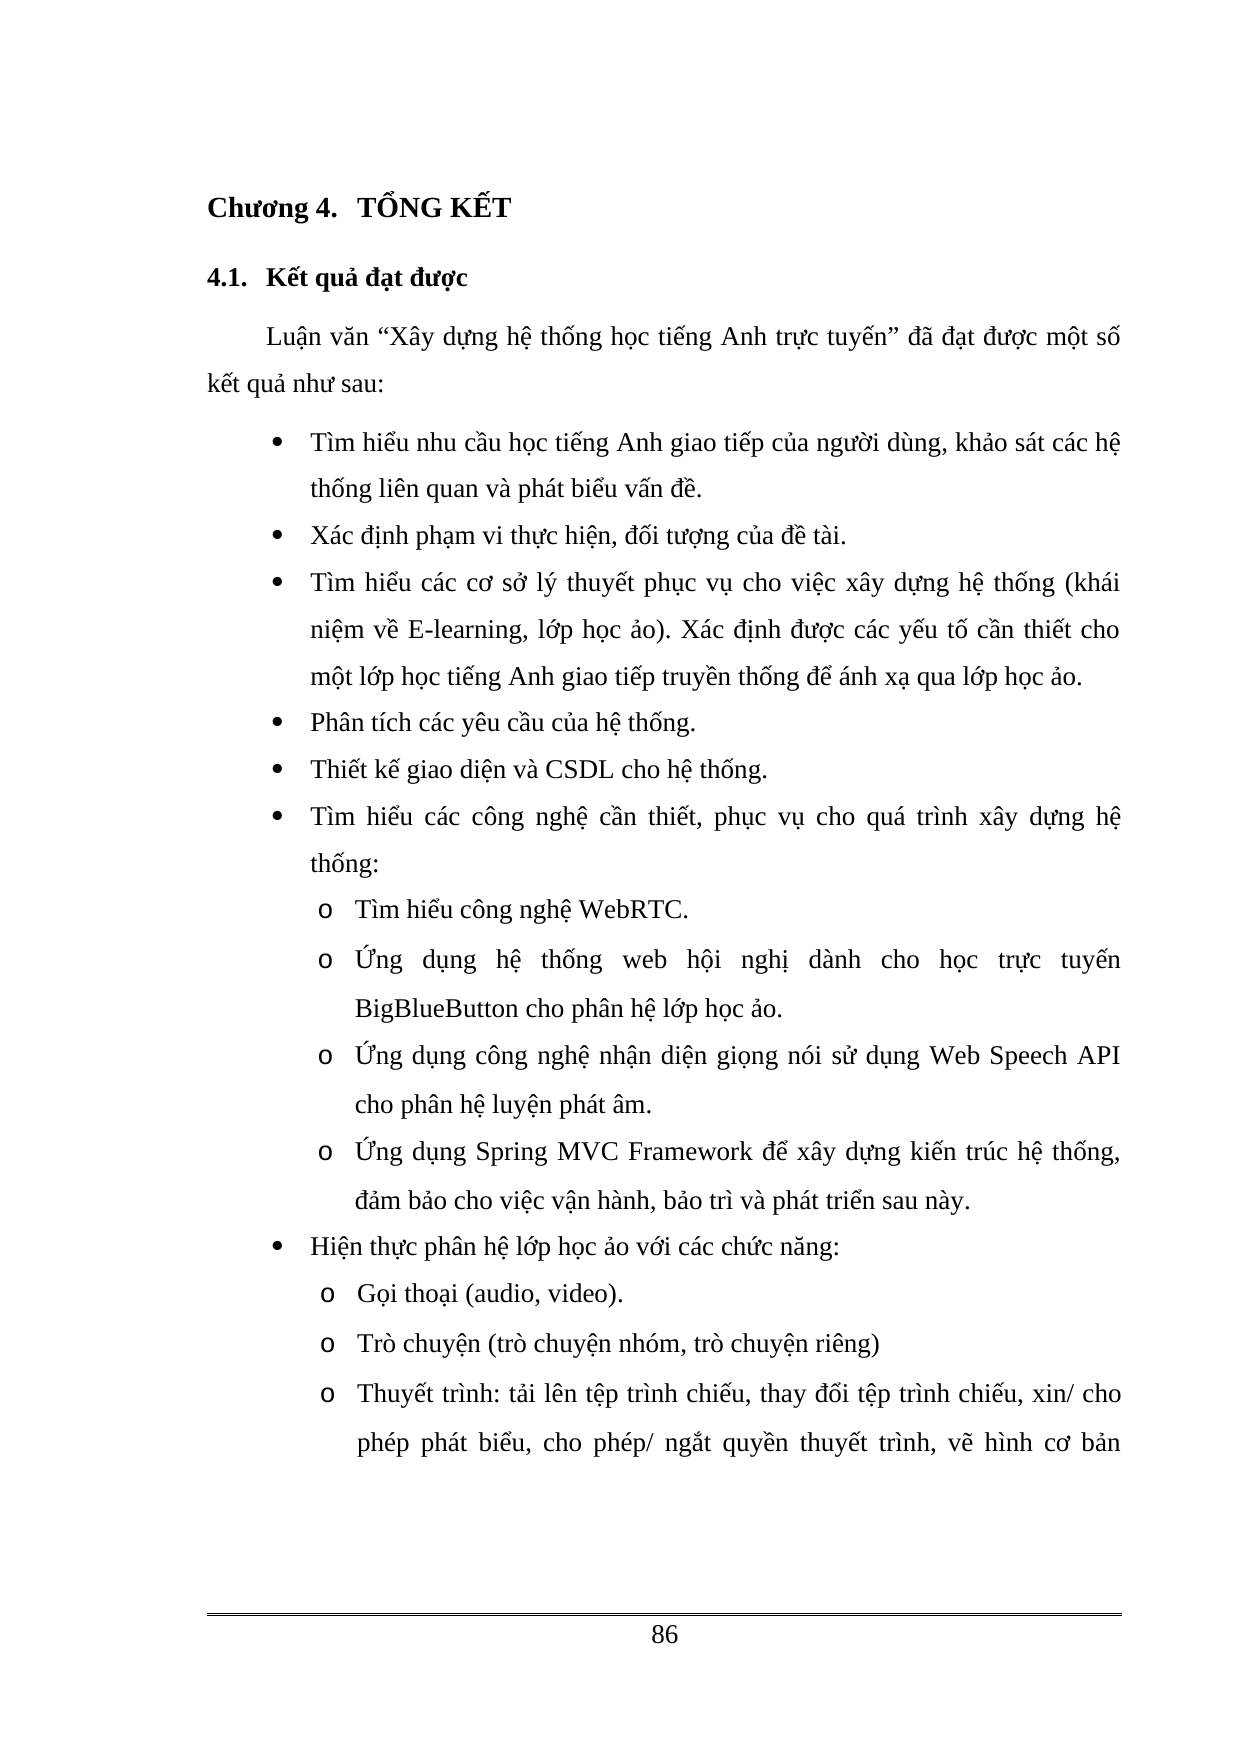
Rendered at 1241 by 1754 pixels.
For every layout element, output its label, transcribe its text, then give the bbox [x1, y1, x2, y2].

list Ứng dụng Spring MVC Framework để xây dựng kiến trúc hệ thống, đảm bảo cho việc vận hành, bảo trì và phát triển sau này. [317, 1135, 1122, 1215]
list Tìm hiểu nhu cầu học tiếng Anh giao tiếp của người dùng, khảo sát các hệ thống liên quan và phát biểu vấn đề. [273, 426, 1122, 504]
list Ứng dụng công nghệ nhận diện giọng nói sử dụng Web Speech API cho phân hệ luyện phát âm. [317, 1039, 1122, 1119]
list Hiện thực phân hệ lớp học ảo với các chức năng: [273, 1230, 1122, 1262]
list Gọi thoại (audio, video). [319, 1277, 1122, 1311]
list Xác định phạm vi thực hiện, đối tượng của đề tài. [273, 519, 1122, 551]
subtitle TỔNG KẾT [207, 190, 1122, 223]
list Tìm hiểu các cơ sở lý thuyết phục vụ cho việc xây dựng hệ thống (khái niệm về E-learning, lớp học ảo). Xác định được các yếu tố cần thiết cho một lớp học tiếng Anh giao tiếp truyền thống để ánh xạ qua lớp học ảo. [273, 566, 1122, 691]
list Phân tích các yêu cầu của hệ thống. [273, 706, 1122, 737]
list Ứng dụng hệ thống web hội nghị dành cho học trực tuyến BigBlueButton cho phân hệ lớp học ảo. [317, 943, 1122, 1024]
text Luận văn “Xây dựng hệ thống học tiếng Anh trực tuyến” đã đạt được một số kết quả như sau: [207, 320, 1122, 398]
subtitle Kết quả đạt được [207, 261, 1122, 292]
list Tìm hiểu công nghệ WebRTC. [317, 893, 1122, 927]
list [319, 1377, 1122, 1458]
list Trò chuyện (trò chuyện nhóm, trò chuyện riêng) [319, 1327, 1122, 1361]
list Thiết kế giao diện và CSDL cho hệ thống. [273, 753, 1122, 784]
list Tìm hiểu các công nghệ cần thiết, phục vụ cho quá trình xây dựng hệ thống: [273, 800, 1122, 878]
